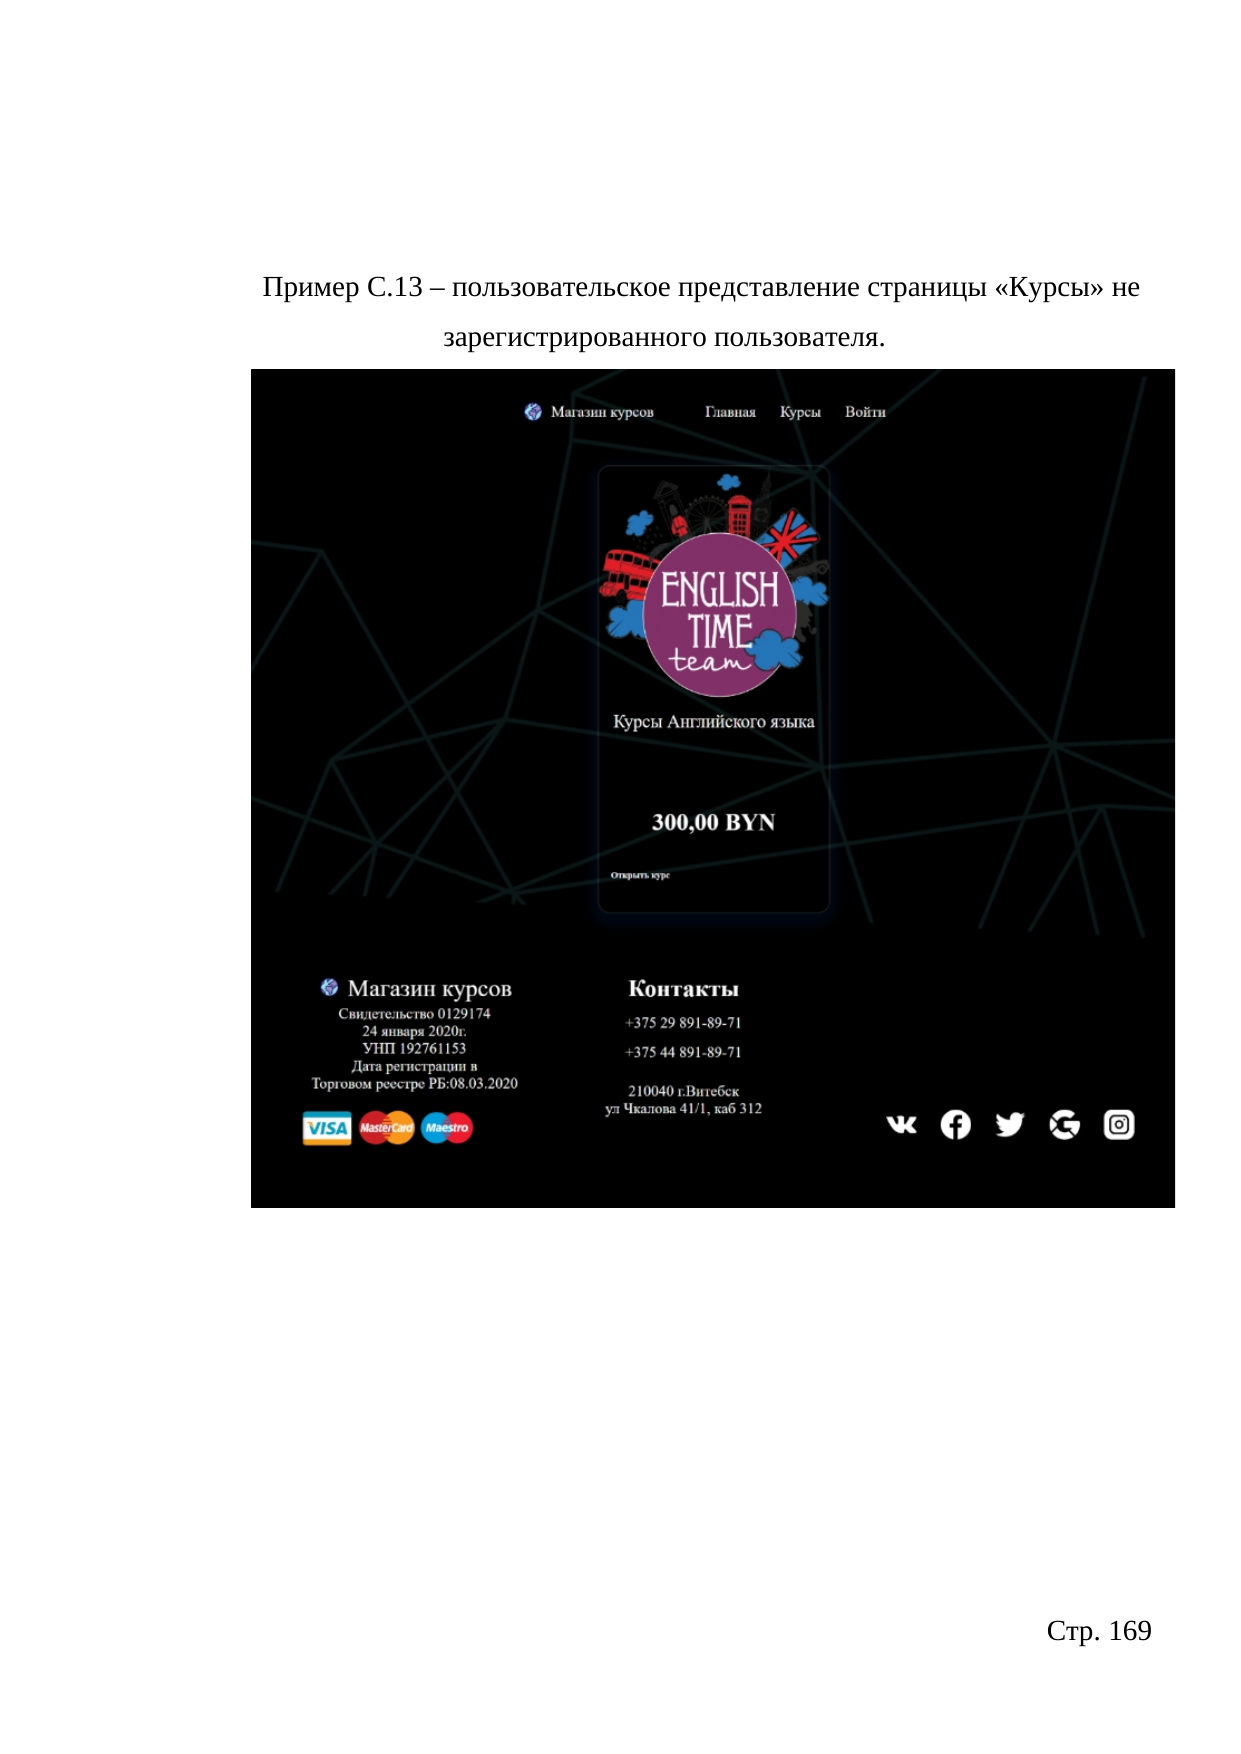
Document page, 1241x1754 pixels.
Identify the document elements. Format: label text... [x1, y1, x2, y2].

text Пример С.13 – пользовательское представление страницы «Курсы» не зарегистрированного пользователя. [177, 269, 1152, 353]
picture [251, 369, 1175, 1208]
